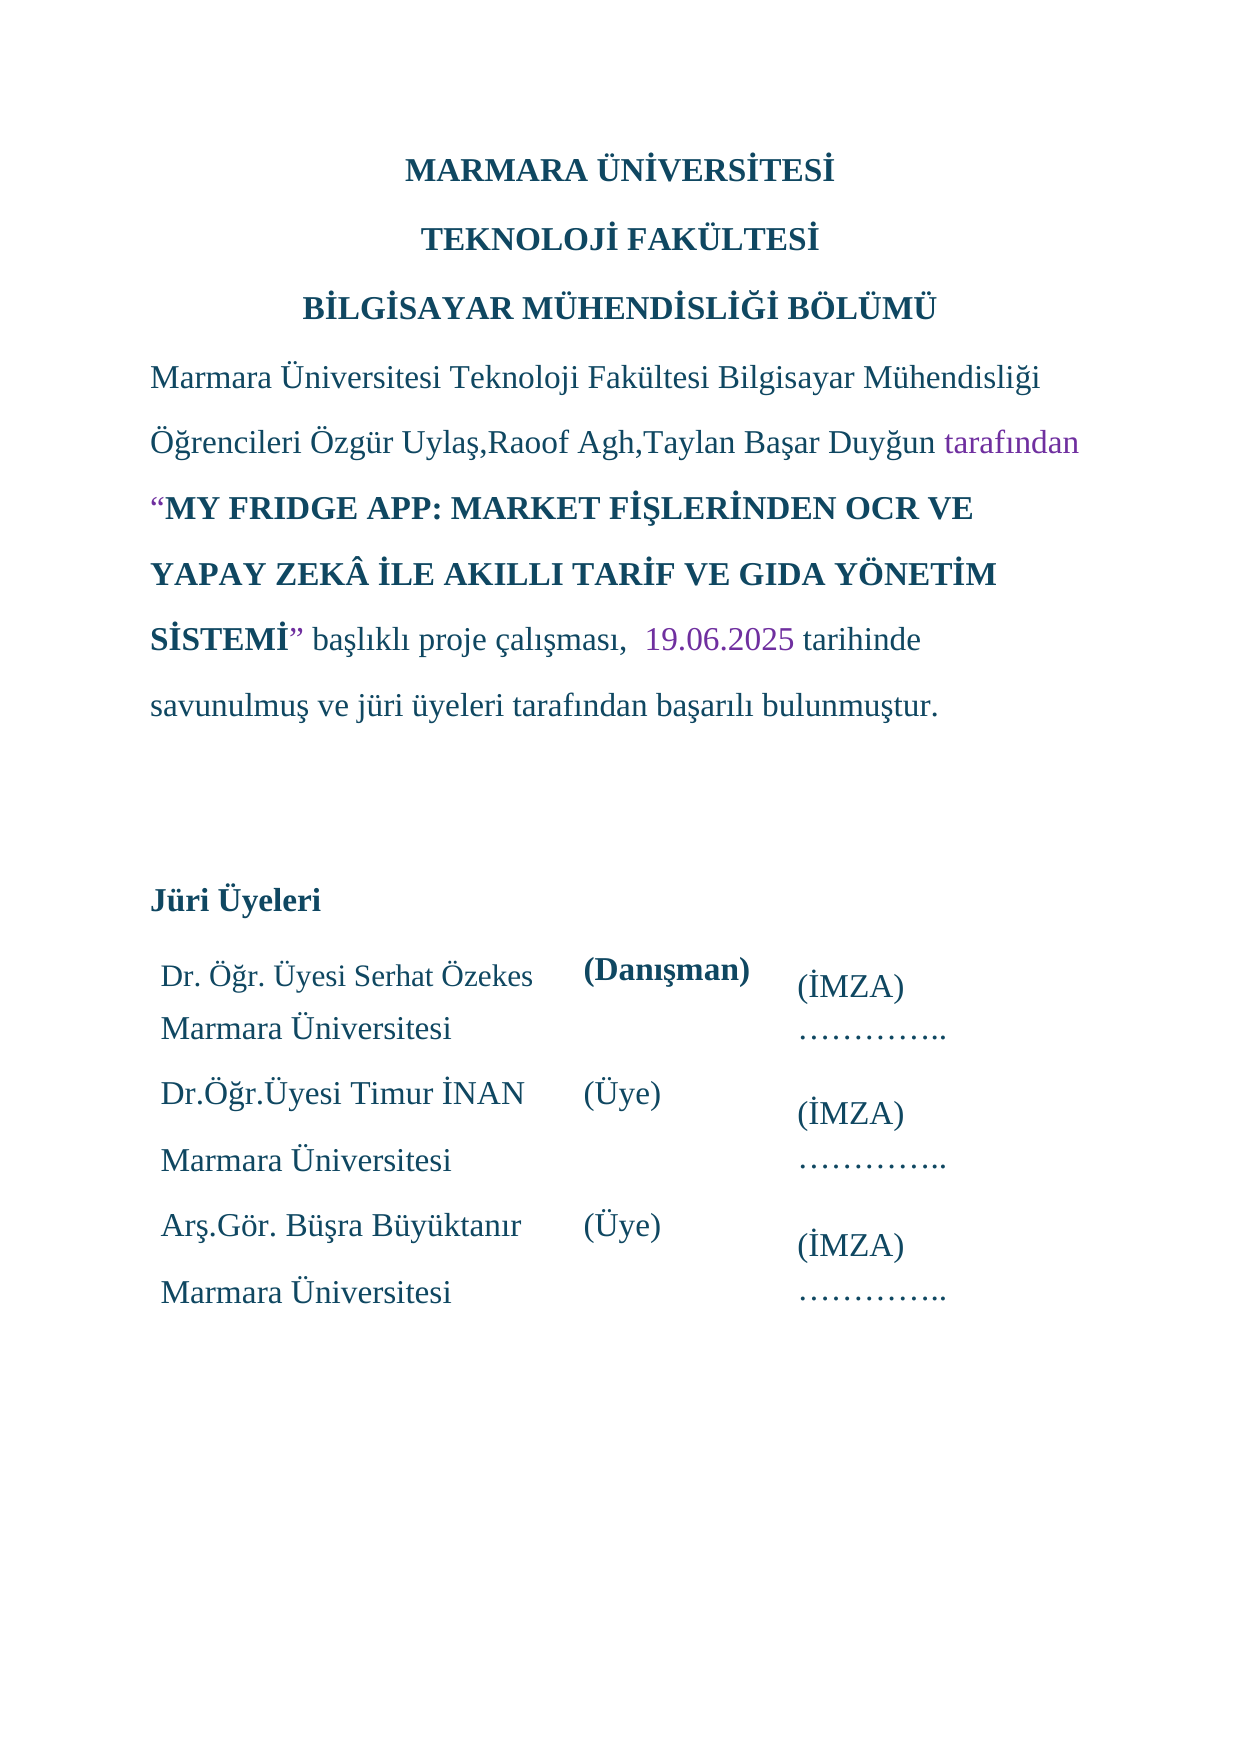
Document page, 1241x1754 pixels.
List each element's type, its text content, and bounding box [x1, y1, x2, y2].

table_header Dr. Öğr. Üyesi Serhat Özekes Marmara Üniversitesi [150, 949, 573, 1074]
table_header (İMZA)………….. [787, 949, 1043, 1074]
table_cell (Üye) [573, 1206, 787, 1338]
text TEKNOLOJİ FAKÜLTESİ [150, 219, 1090, 257]
text Jüri Üyeleri [150, 880, 1090, 918]
text MARMARA ÜNİVERSİTESİ [150, 150, 1090, 188]
table_cell Arş.Gör. Büşra Büyüktanır Marmara Üniversitesi [150, 1206, 573, 1338]
table_cell (Üye) [573, 1074, 787, 1206]
text BİLGİSAYAR MÜHENDİSLİĞİ BÖLÜMÜ [150, 288, 1090, 326]
table_cell (İMZA)………….. [787, 1074, 1043, 1206]
text Marmara Üniversitesi Teknoloji Fakültesi Bilgisayar Mühendisliği Öğrencileri Özgür Uylaş,Raoof Agh,Taylan Başar Duyğun tarafından “MY FRIDGE APP: MARKET FİŞLERİNDEN OCR VE YAPAY ZEKÂ İLE AKILLI TARİF VE GIDA YÖNETİM SİSTEMİ” başlıklı proje çalışması, 19.06.2025 tarihinde savunulmuş ve jüri üyeleri tarafından başarılı bulunmuştur. [150, 357, 1082, 723]
table_header (Danışman) [573, 949, 787, 1074]
table_cell Dr.Öğr.Üyesi Timur İNAN Marmara Üniversitesi [150, 1074, 573, 1206]
table_cell (İMZA)………….. [787, 1206, 1043, 1338]
